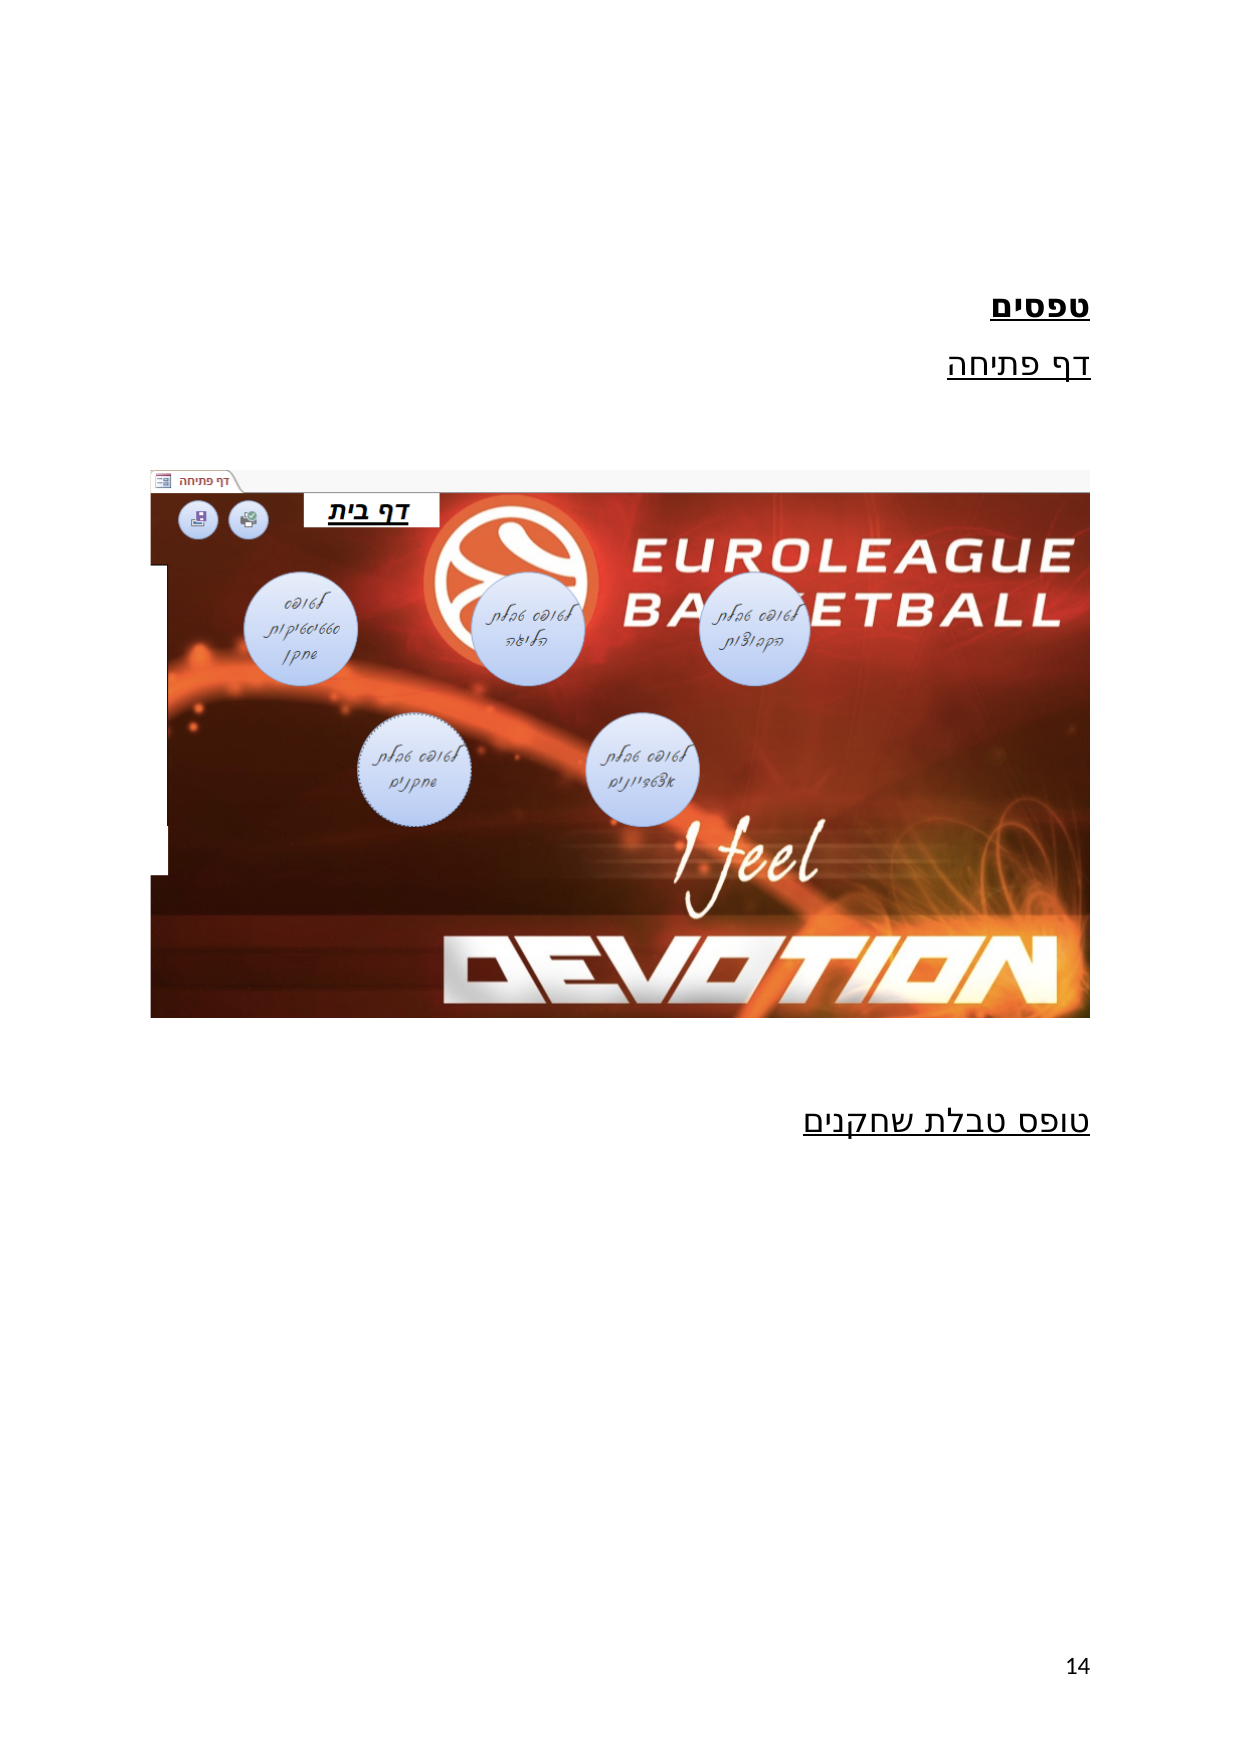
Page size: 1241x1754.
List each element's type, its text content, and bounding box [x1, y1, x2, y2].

text טפסים [150, 286, 1090, 325]
text טופס טבלת שחקנים [150, 1101, 1090, 1140]
text דף פתיחה [150, 344, 1090, 383]
picture [150, 470, 1090, 1018]
